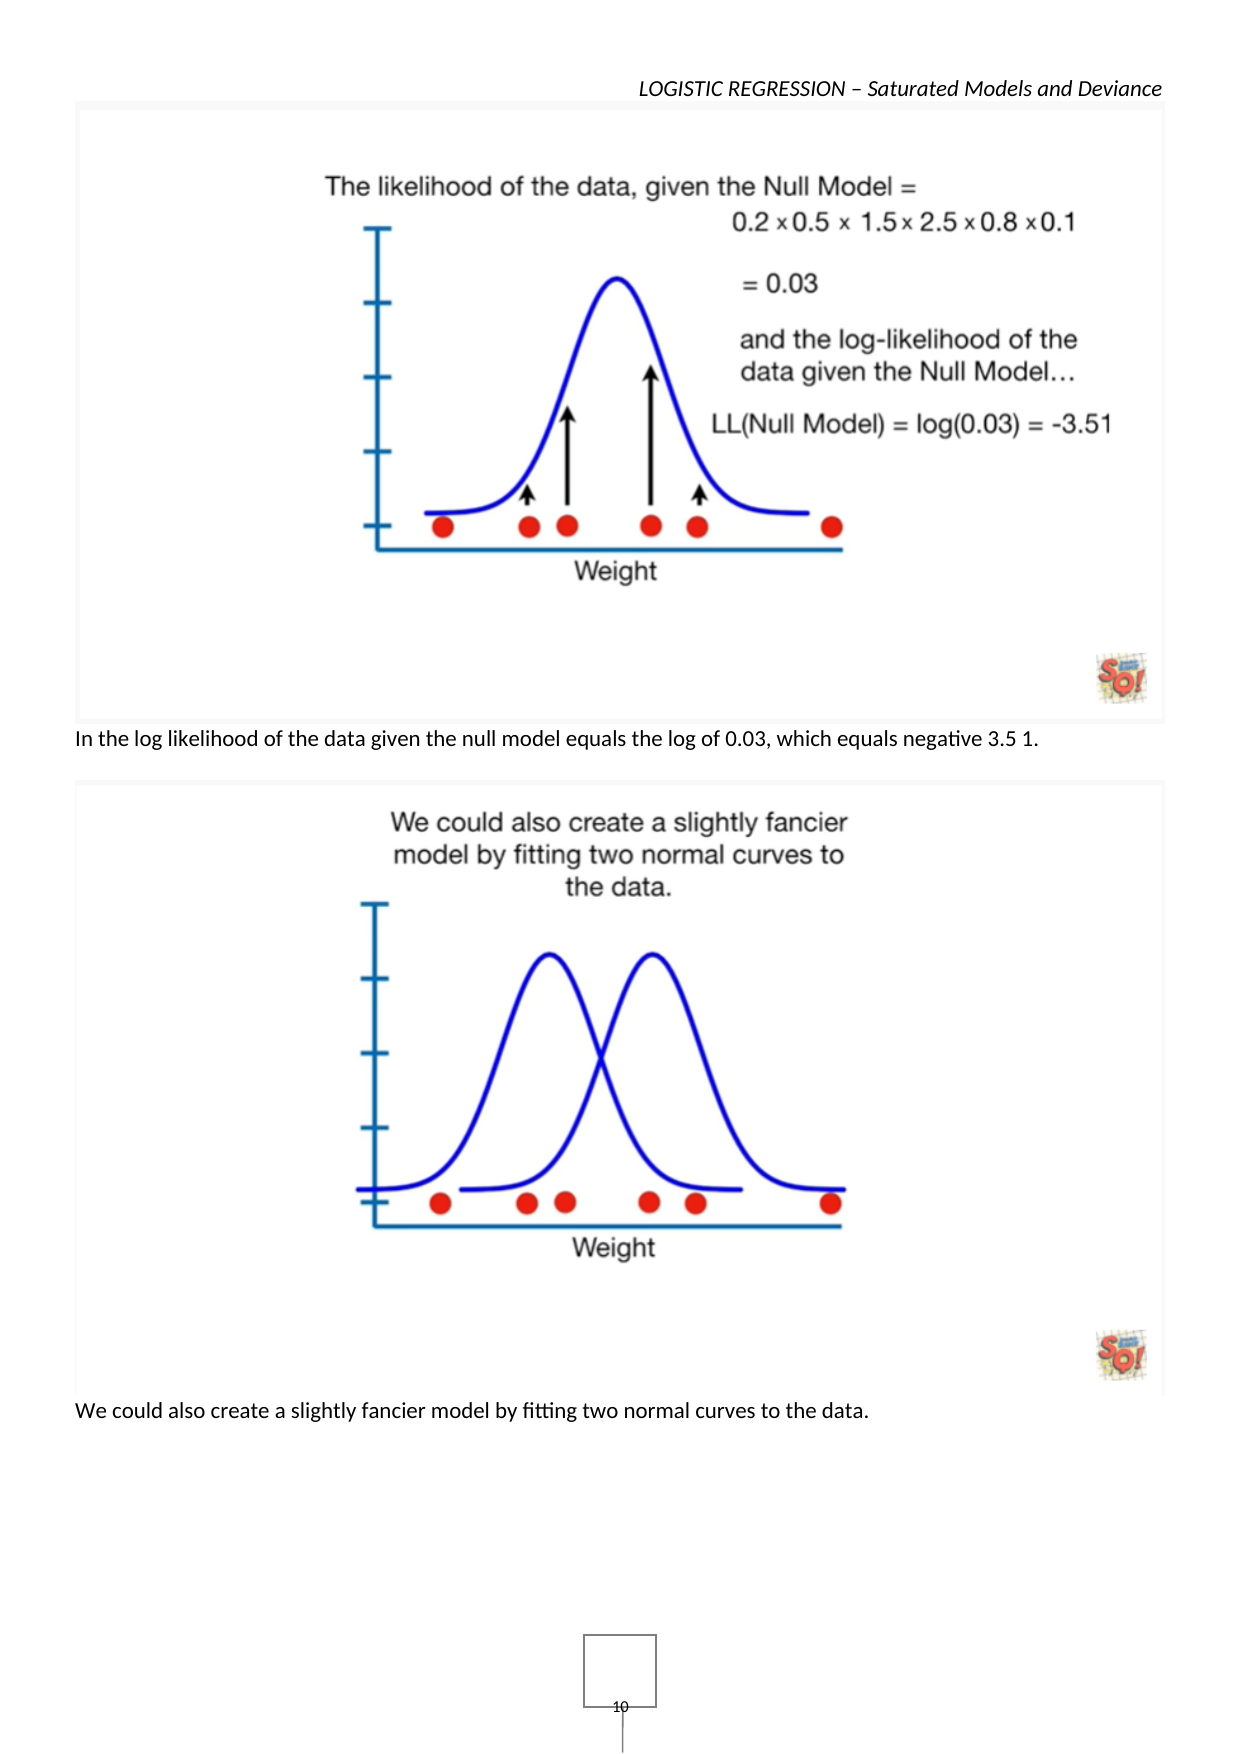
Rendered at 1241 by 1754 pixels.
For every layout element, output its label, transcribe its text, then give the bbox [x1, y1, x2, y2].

text In the log likelihood of the data given the null model equals the log of 0.03, which equals negative 3.5 1. [75, 724, 1165, 752]
picture [75, 101, 1166, 724]
text We could also create a slightly fancier model by fitting two normal curves to the data. [75, 1396, 1165, 1424]
picture [75, 780, 1166, 1396]
